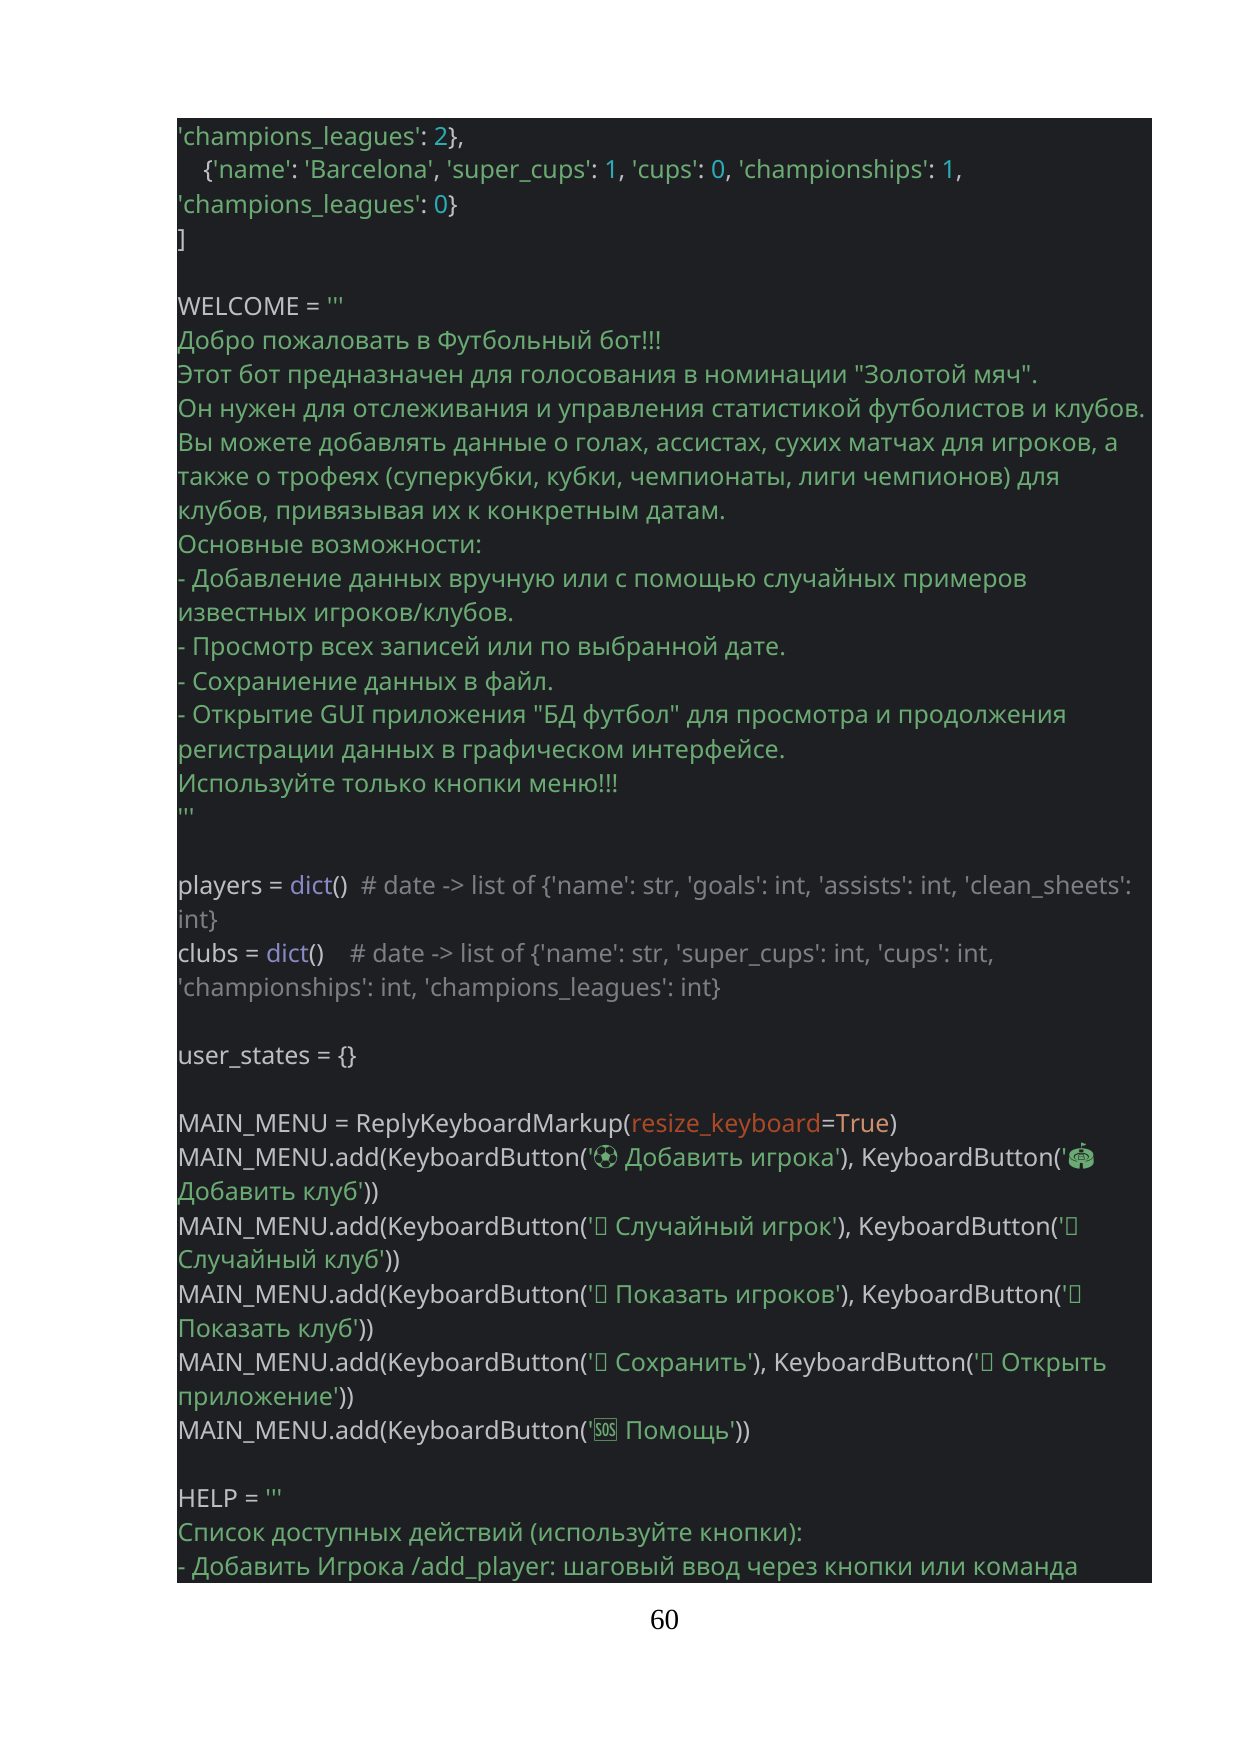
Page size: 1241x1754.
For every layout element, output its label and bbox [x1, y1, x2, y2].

text [177, 118, 1152, 1583]
